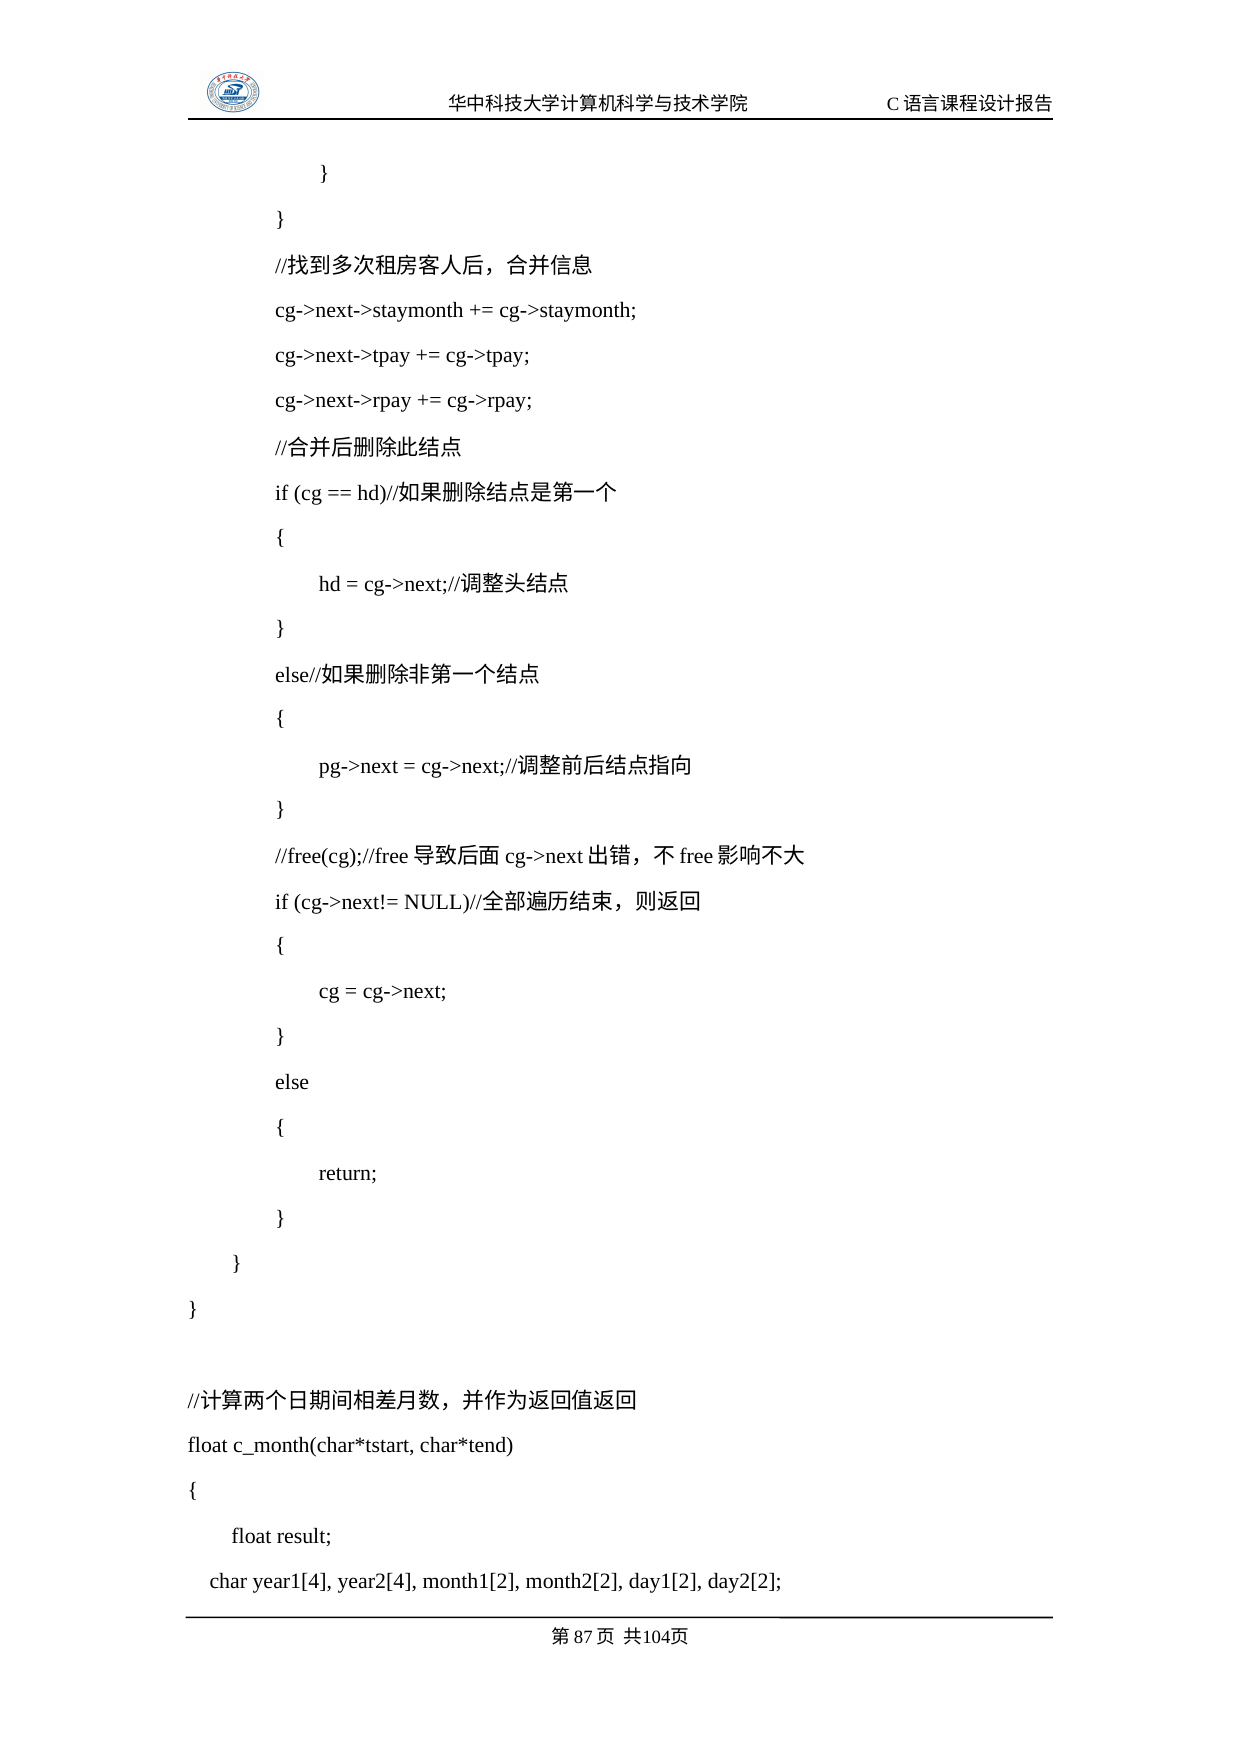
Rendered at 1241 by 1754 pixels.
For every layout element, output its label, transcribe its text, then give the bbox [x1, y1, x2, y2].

text else//如果删除非第一个结点 [187, 650, 1053, 695]
text //free(cg);//free导致后面cg->next出错，不free影响不大 [187, 832, 1053, 877]
text } [187, 1240, 1053, 1286]
text if (cg->next!= NULL)//全部遍历结束，则返回 [187, 877, 1053, 922]
text cg->next->rpay += cg->rpay; [187, 377, 1053, 423]
text { [187, 1467, 1053, 1513]
text //合并后删除此结点 [187, 423, 1053, 468]
text cg->next->staymonth += cg->staymonth; [187, 287, 1053, 332]
text float result; [187, 1513, 1053, 1558]
text } [187, 196, 1053, 241]
text cg = cg->next; [187, 968, 1053, 1013]
text //找到多次租房客人后，合并信息 [187, 241, 1053, 287]
text { [187, 695, 1053, 741]
text return; [187, 1149, 1053, 1195]
text float c_month(char*tstart, char*tend) [187, 1422, 1053, 1467]
text { [187, 1104, 1053, 1149]
text } [187, 1013, 1053, 1059]
text pg->next = cg->next;//调整前后结点指向 [187, 741, 1053, 786]
text } [187, 1195, 1053, 1240]
text { [187, 922, 1053, 968]
text } [187, 1286, 1053, 1331]
text //计算两个日期间相差月数，并作为返回值返回 [187, 1377, 1053, 1422]
text } [187, 150, 1053, 196]
text { [187, 514, 1053, 559]
text else [187, 1059, 1053, 1104]
text char year1[4], year2[4], month1[2], month2[2], day1[2], day2[2]; [187, 1558, 1053, 1604]
text hd = cg->next;//调整头结点 [187, 559, 1053, 604]
text if (cg == hd)//如果删除结点是第一个 [187, 468, 1053, 514]
picture [200, 70, 264, 113]
text } [187, 604, 1053, 650]
text cg->next->tpay += cg->tpay; [187, 332, 1053, 377]
text } [187, 786, 1053, 832]
